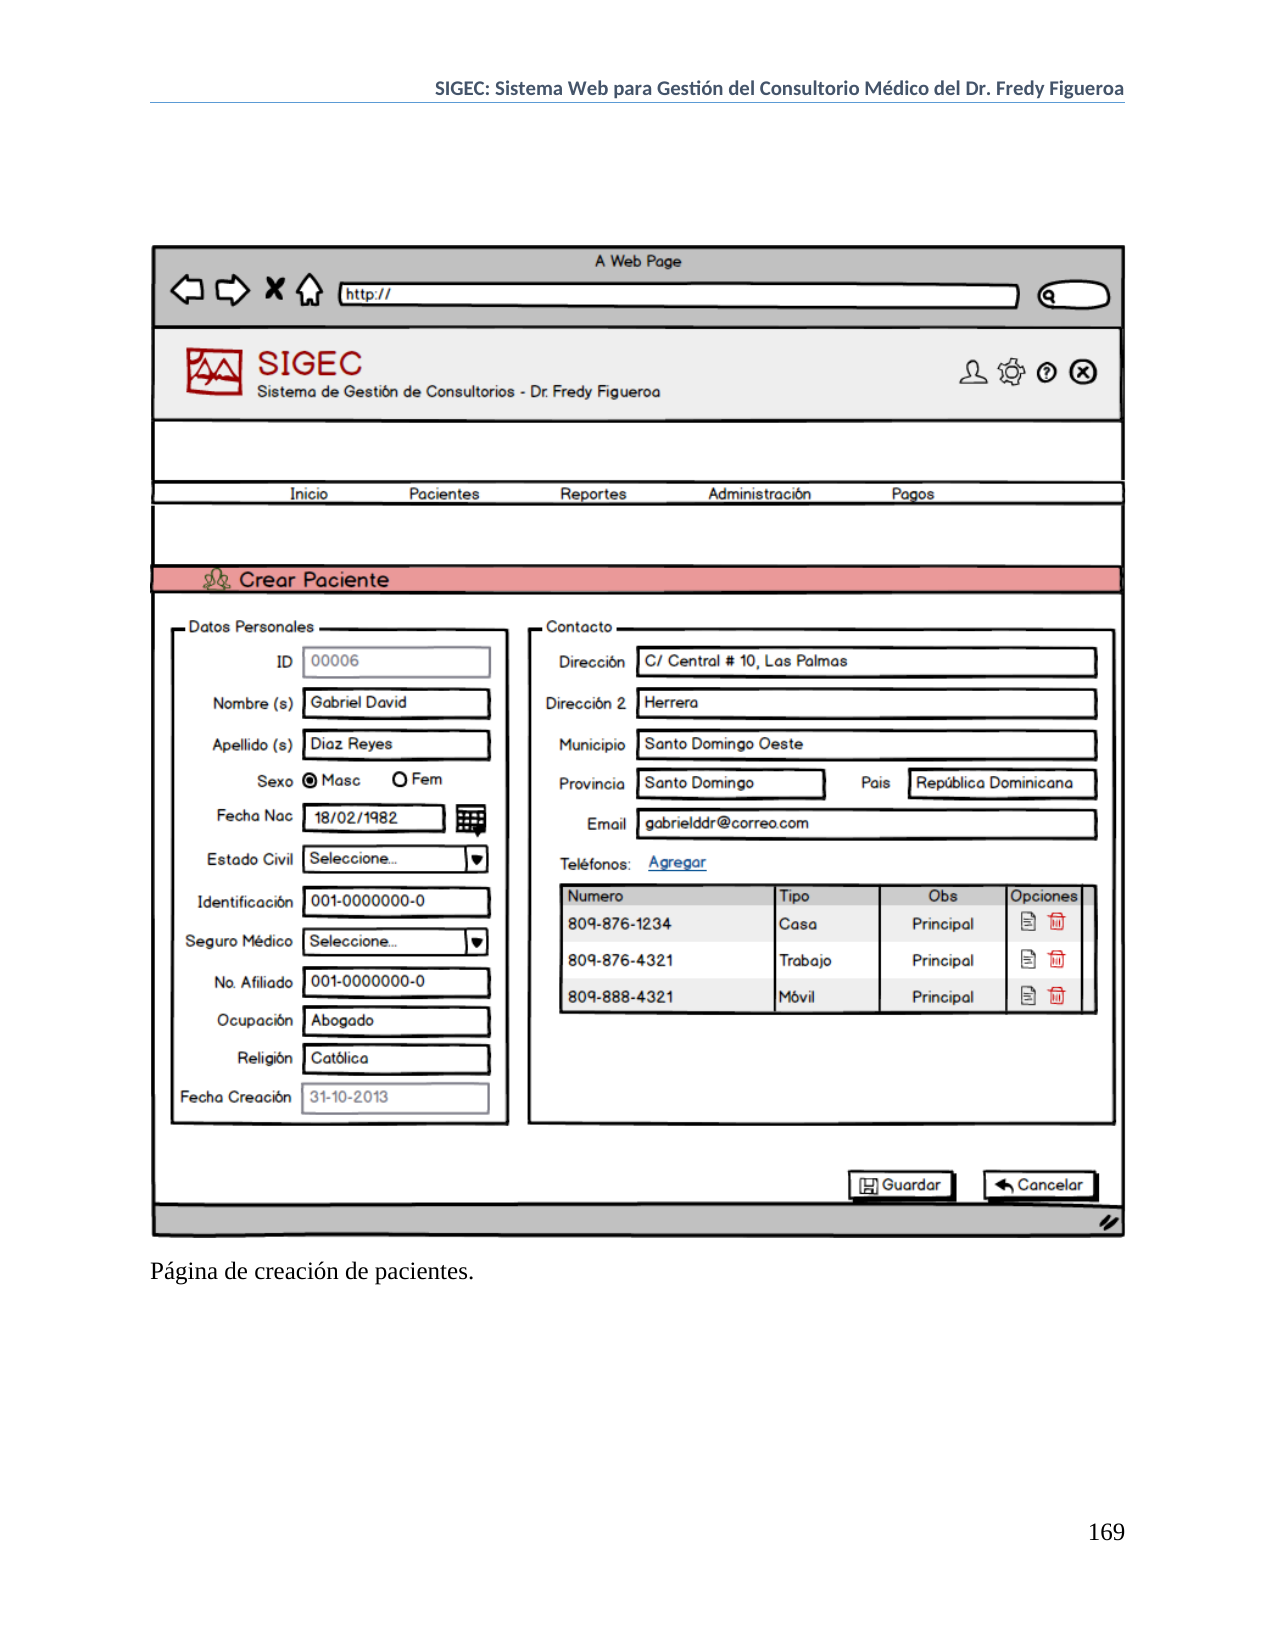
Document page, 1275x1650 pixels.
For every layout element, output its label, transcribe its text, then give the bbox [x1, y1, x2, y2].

picture [150, 245, 1125, 1238]
text Página de creación de pacientes. [150, 1256, 1125, 1285]
